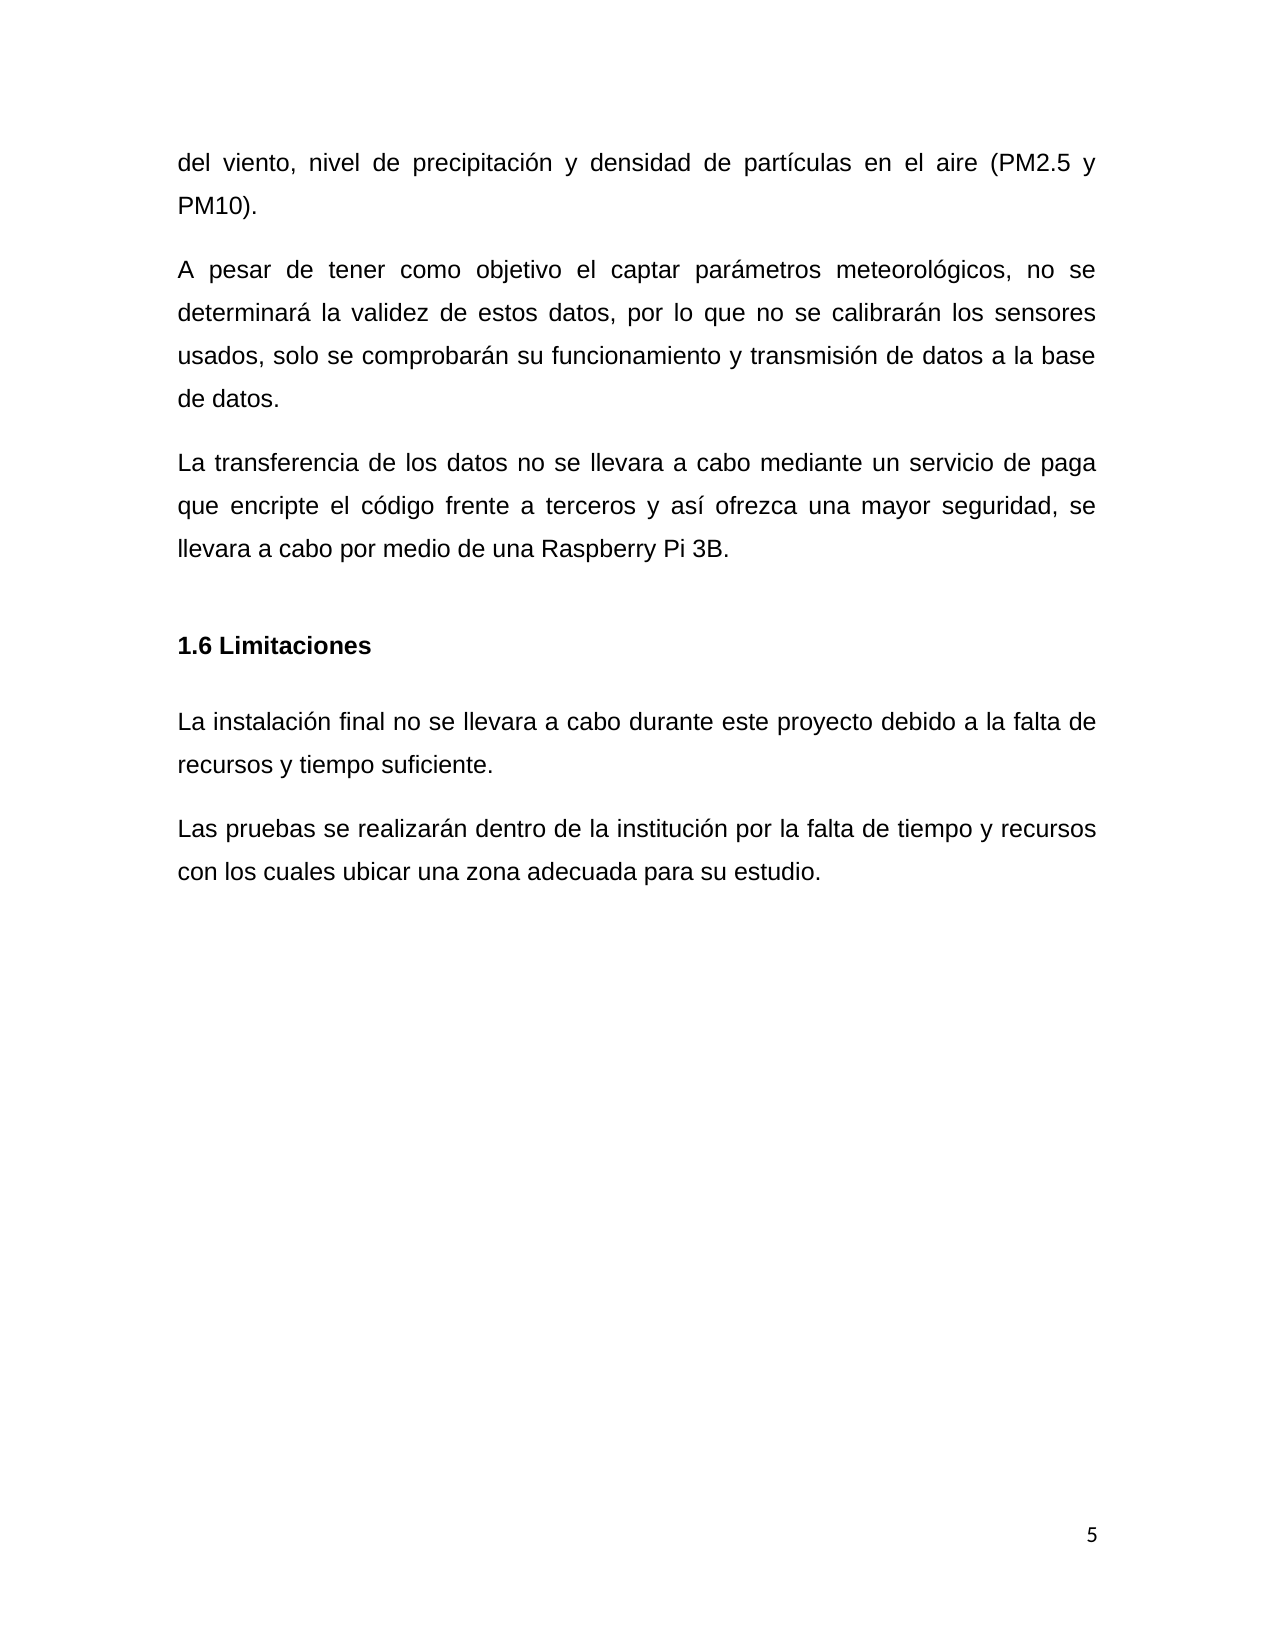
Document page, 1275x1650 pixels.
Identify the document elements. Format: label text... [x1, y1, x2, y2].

text A pesar de tener como objetivo el captar parámetros meteorológicos, no se determinará la validez de estos datos, por lo que no se calibrarán los sensores usados, solo se comprobarán su funcionamiento y transmisión de datos a la base de datos. [177, 255, 1098, 413]
subtitle 1.6 Limitaciones [177, 598, 1098, 660]
text La instalación final no se llevara a cabo durante este proyecto debido a la falta de recursos y tiempo suficiente. [177, 664, 1098, 778]
text Las pruebas se realizarán dentro de la institución por la falta de tiempo y recursos con los cuales ubicar una zona adecuada para su estudio. [177, 814, 1098, 886]
text La transferencia de los datos no se llevara a cabo mediante un servicio de paga que encripte el código frente a terceros y así ofrezca una mayor seguridad, se llevara a cabo por medio de una Raspberry Pi 3B. [177, 448, 1098, 563]
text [177, 148, 1098, 219]
